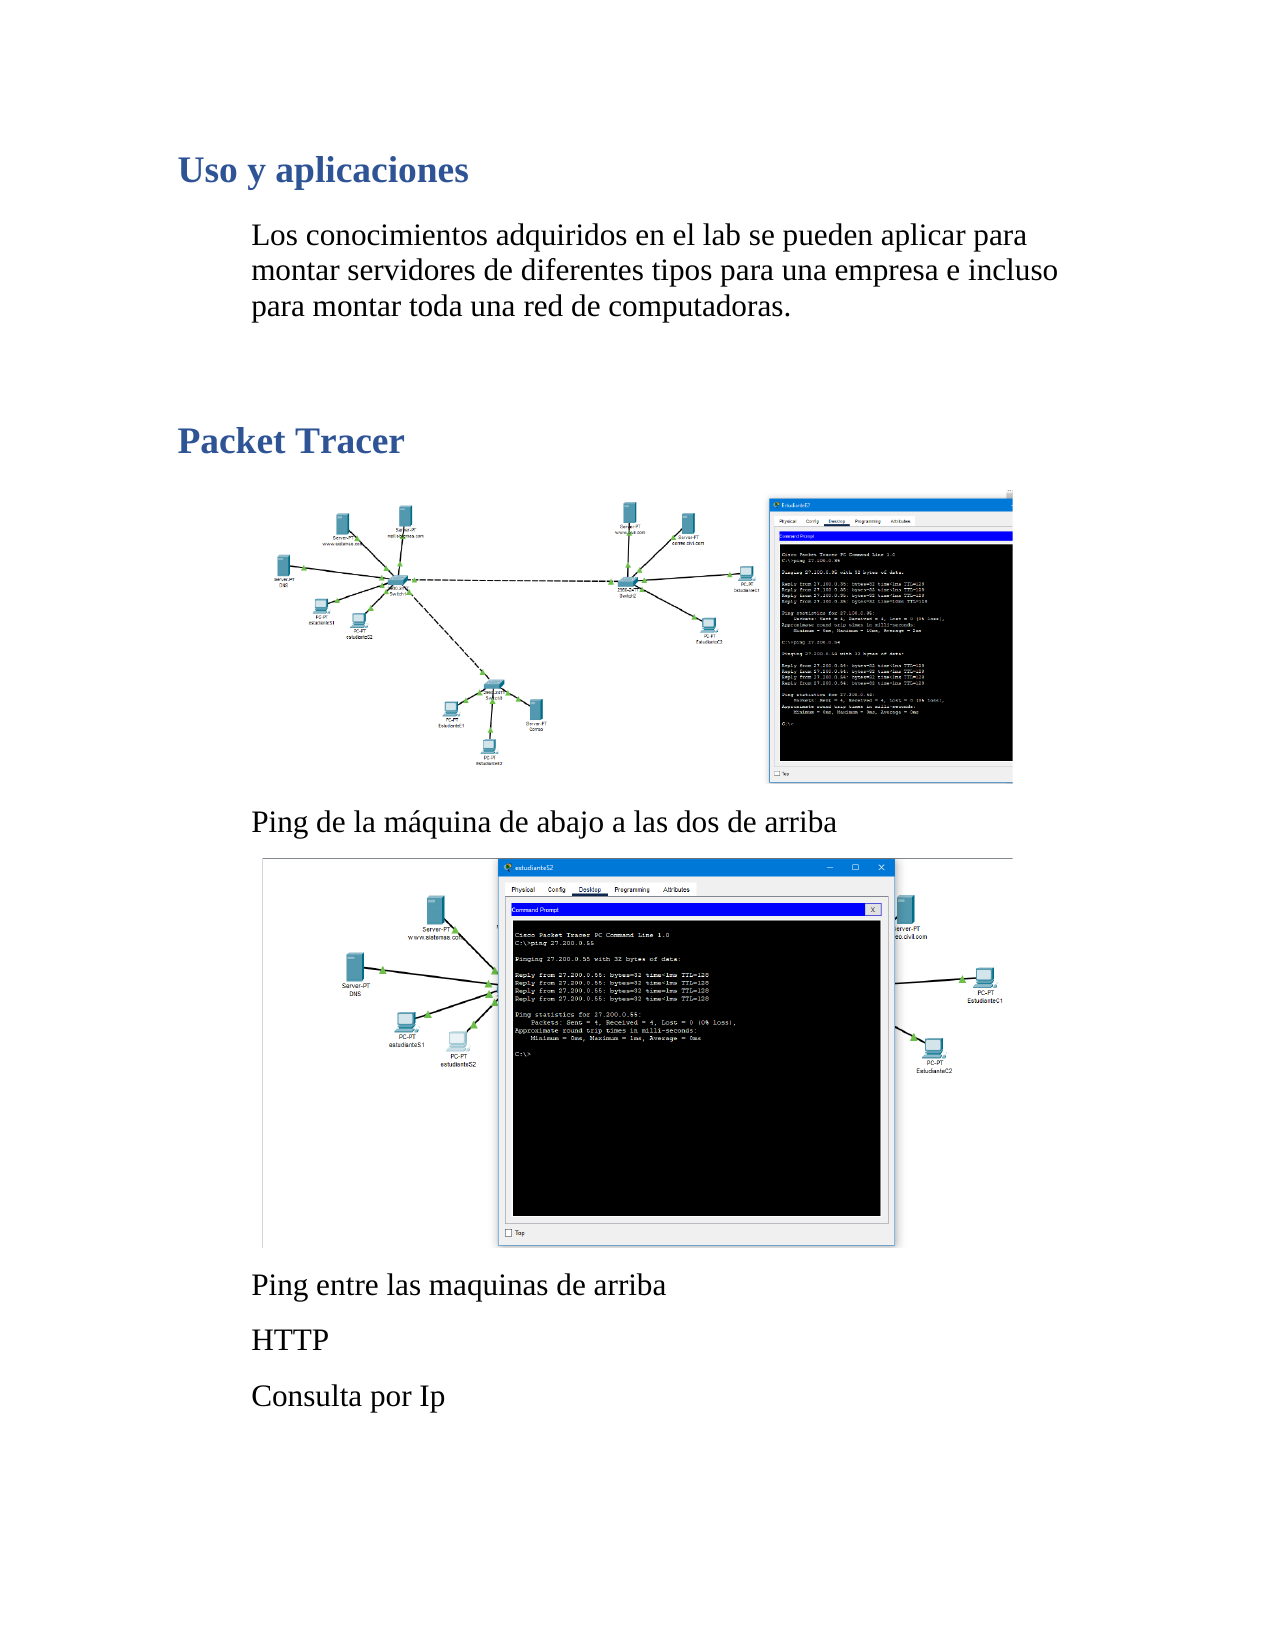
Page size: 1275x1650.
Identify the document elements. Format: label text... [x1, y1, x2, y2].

text Consulta por Ip [251, 1377, 1098, 1413]
text Ping de la máquina de abajo a las dos de arriba [177, 803, 1098, 839]
subtitle Packet Tracer [177, 419, 1098, 462]
subtitle Uso y aplicaciones [177, 148, 1098, 191]
picture [262, 490, 1013, 784]
text HTTP [251, 1322, 1098, 1357]
text Ping entre las maquinas de arriba [251, 1266, 1098, 1302]
text Los conocimientos adquiridos en el lab se pueden aplicar para montar servidores de diferentes tipos para una empresa e incluso para montar toda una red de computadoras. [251, 216, 1098, 323]
picture [262, 858, 1013, 1248]
